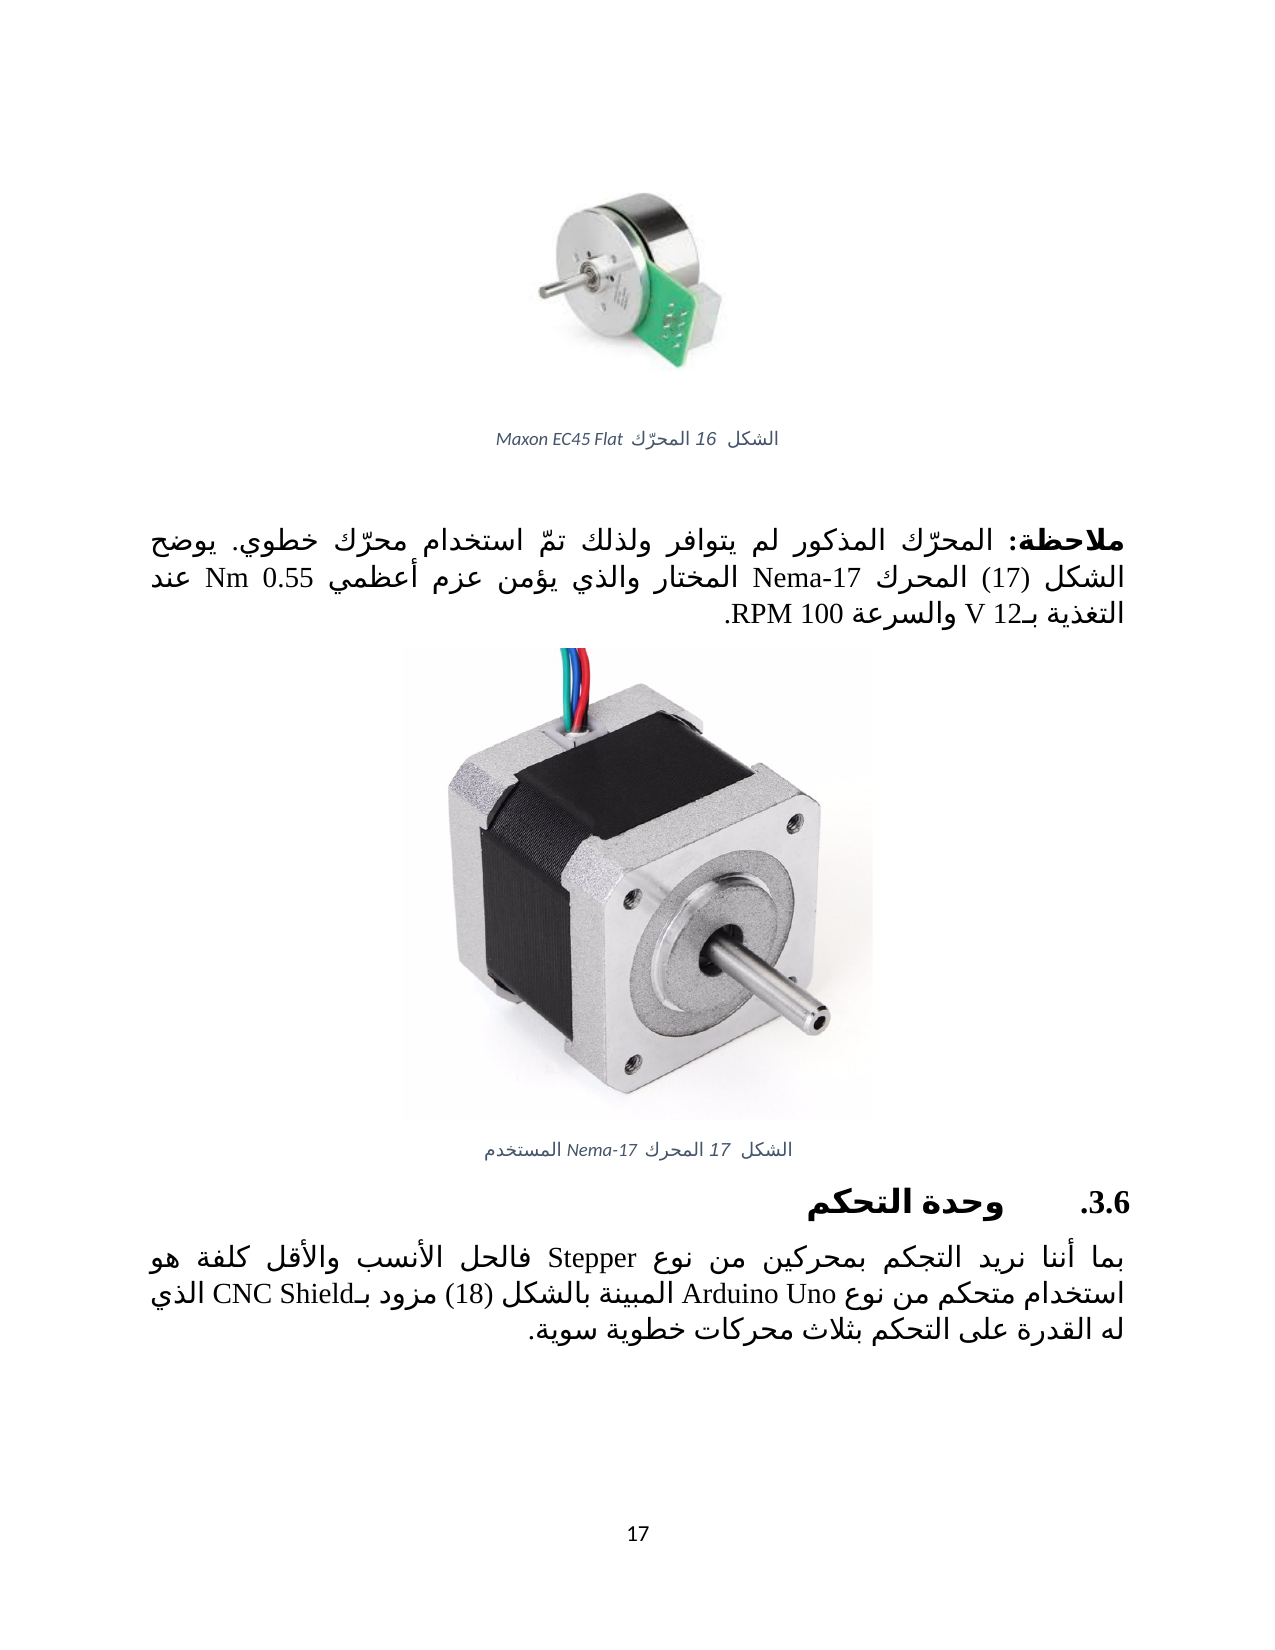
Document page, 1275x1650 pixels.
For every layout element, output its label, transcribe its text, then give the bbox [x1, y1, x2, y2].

text الشكل 17 المحرك Nema-17 المستخدم [150, 1138, 1125, 1161]
picture [402, 648, 873, 1120]
subtitle وحدة التحكم [150, 1182, 1080, 1220]
text بما أننا نريد التجكم بمحركين من نوع Stepper فالحل الأنسب والأقل كلفة هو استخدام متحكم من نوع Arduino Uno المبينة بالشكل (18) مزود بـCNC Shield الذي له القدرة على التحكم بثلاث محركات خطوية سوية. [150, 1240, 1125, 1346]
text الشكل 16 المحرّك Maxon EC45 Flat [150, 427, 1125, 450]
text ملاحظة: المحرّك المذكور لم يتوافر ولذلك تمّ استخدام محرّك خطوي. يوضح الشكل (17) المحرك Nema-17 المختار والذي يؤمن عزم أعظمي 0.55 Nm عند التغذية بـ12 V والسرعة 100 RPM. [150, 523, 1125, 629]
picture [452, 150, 822, 409]
